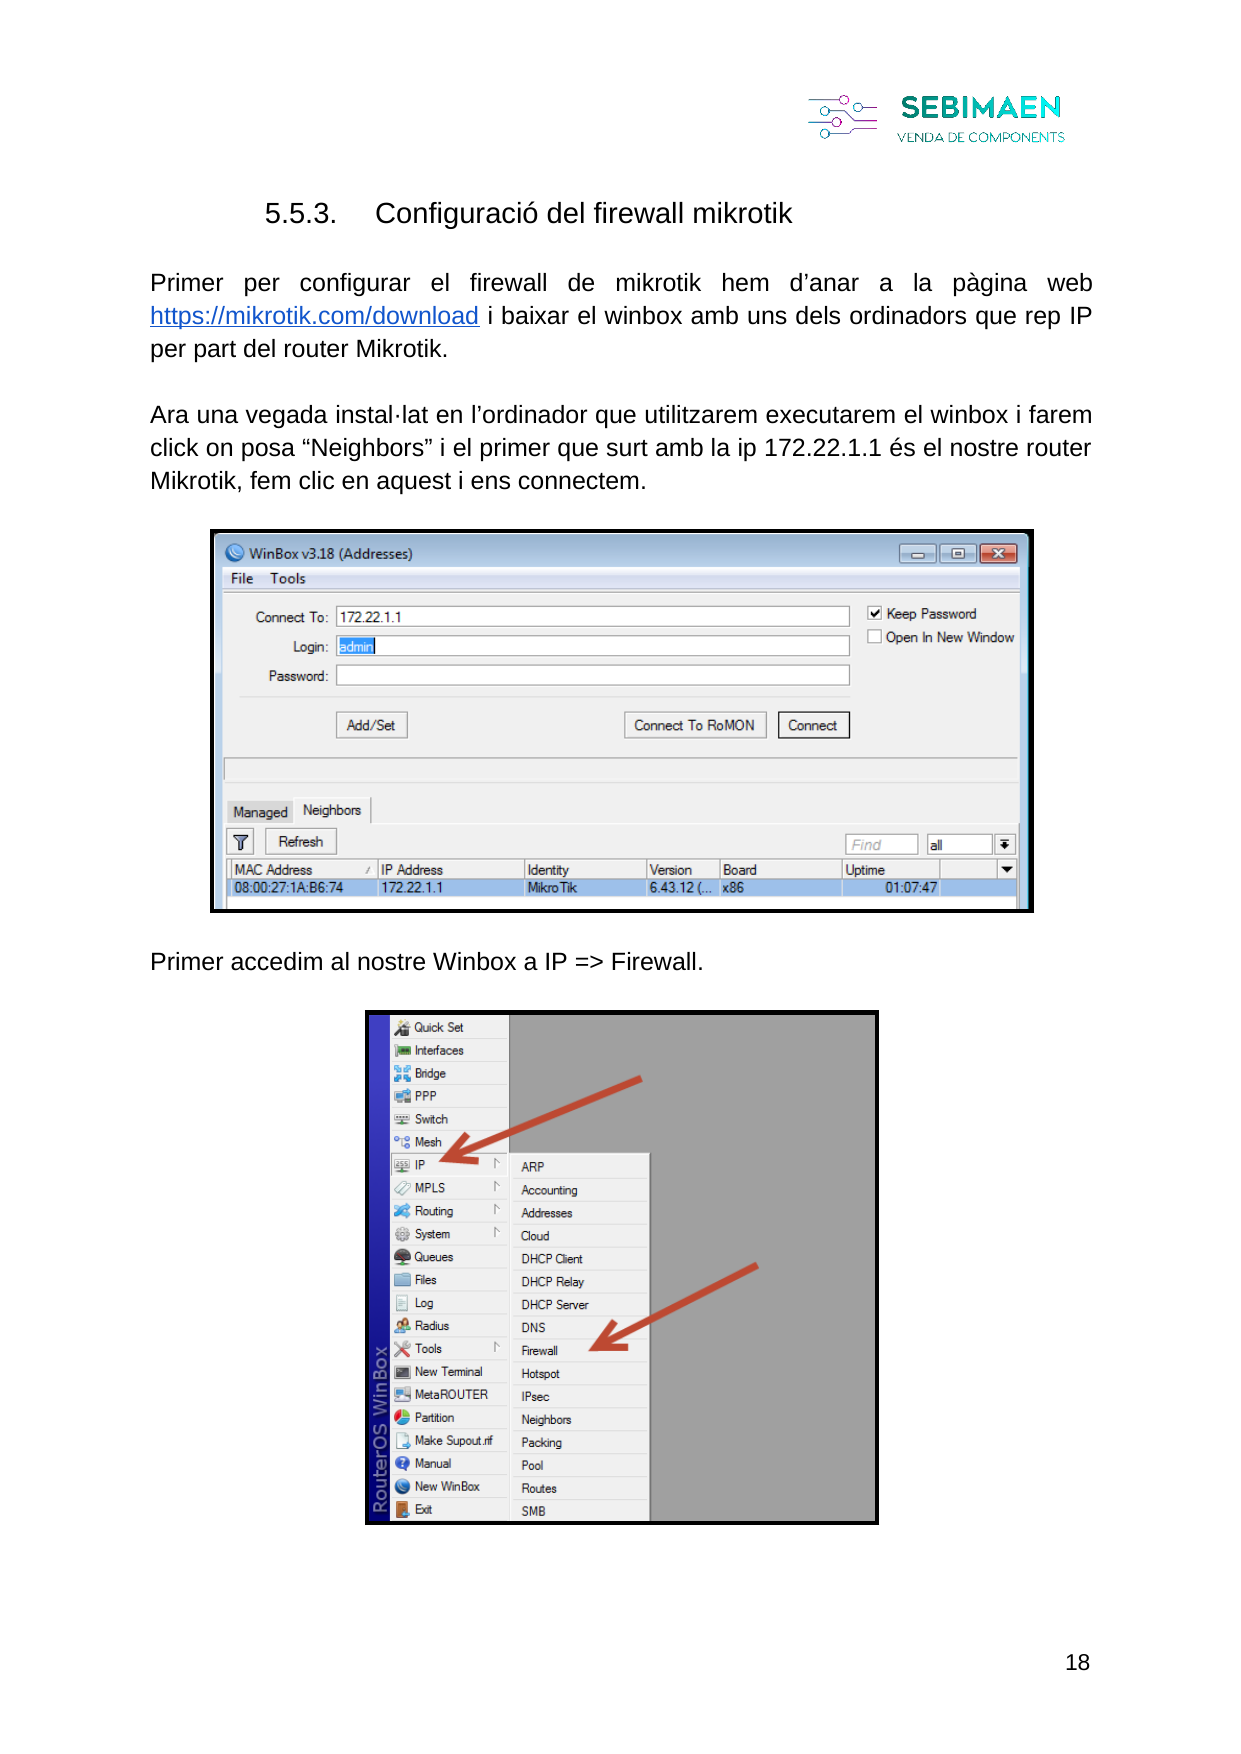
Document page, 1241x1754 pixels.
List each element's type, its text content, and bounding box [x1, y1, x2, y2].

picture [369, 1015, 875, 1521]
picture [214, 533, 1030, 909]
text Primer accedim al nostre Winbox a IP => Firewall. [150, 947, 1094, 976]
text Primer per configurar el firewall de mikrotik hem d’anar a la pàgina web https://mikrotik.com/download i baixar el winbox amb uns dels ordinadors que rep IP per part del router Mikrotik. [150, 268, 1094, 362]
picture [780, 75, 1091, 159]
text Ara una vegada instal·lat en l’ordinador que utilitzarem executarem el winbox i farem click on posa “Neighbors” i el primer que surt amb la ip 172.22.1.1 és el nostre router Mikrotik, fem clic en aquest i ens connectem. [150, 400, 1094, 494]
subtitle Configuració del firewall mikrotik [337, 196, 1094, 229]
